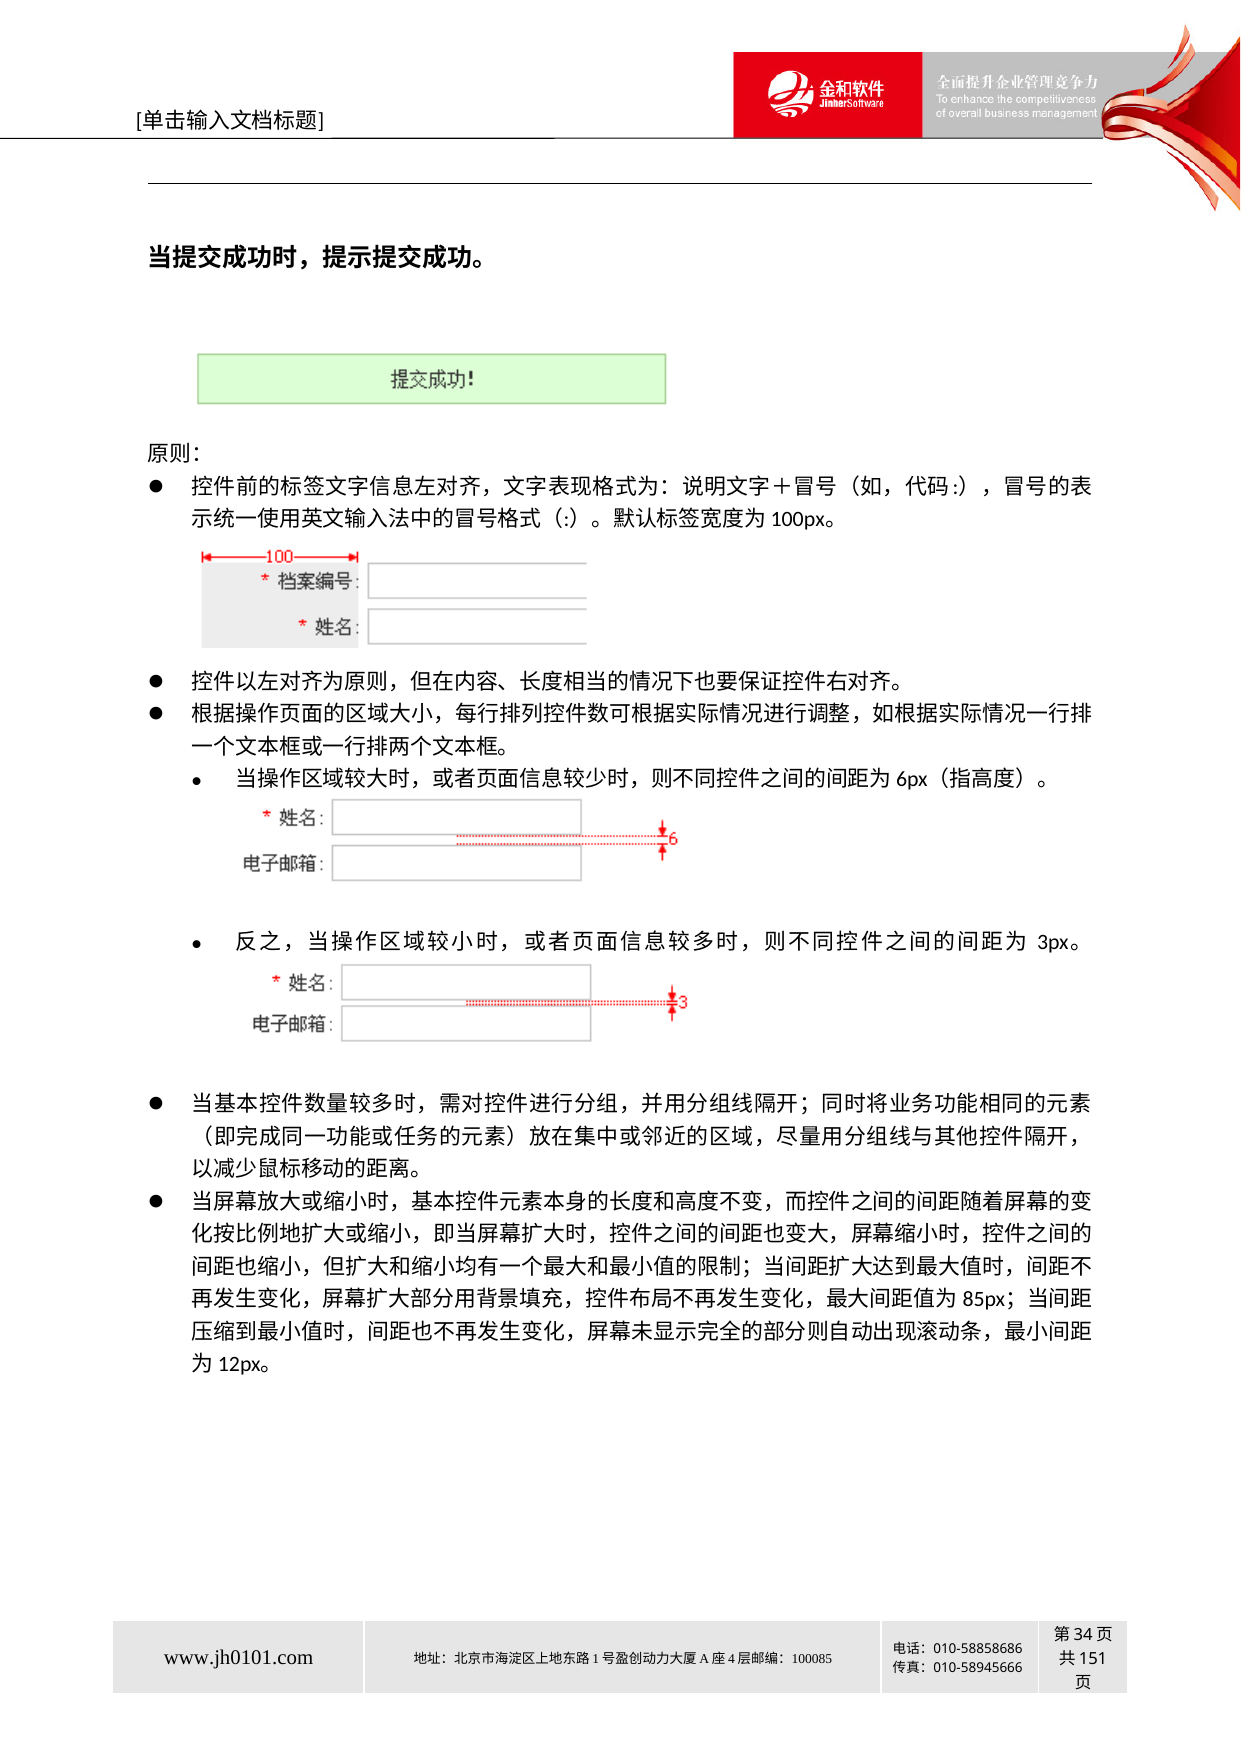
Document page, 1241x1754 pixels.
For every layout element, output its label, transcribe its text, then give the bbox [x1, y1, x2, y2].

picture [235, 955, 695, 1064]
list 控件以左对齐为原则，但在内容、长度相当的情况下也要保证控件右对齐。 [148, 663, 1092, 696]
picture [235, 793, 690, 894]
picture [185, 338, 679, 414]
list 当操作区域较大时，或者页面信息较少时，则不同控件之间的间距为6px（指高度）。 [191, 761, 1092, 793]
list 控件前的标签文字信息左对齐，文字表现格式为：说明文字＋冒号（如，代码:），冒号的表示统一使用英文输入法中的冒号格式（:）。默认标签宽度为100px。 [148, 468, 1092, 533]
subtitle 当提交成功时，提示提交成功。 [148, 223, 1092, 288]
text 原则： [148, 436, 1092, 468]
list 当基本控件数量较多时，需对控件进行分组，并用分组线隔开；同时将业务功能相同的元素（即完成同一功能或任务的元素）放在集中或邻近的区域，尽量用分组线与其他控件隔开， 以减少鼠标移动的距离。 [148, 1086, 1092, 1183]
list 根据操作页面的区域大小，每行排列控件数可根据实际情况进行调整，如根据实际情况一行排一个文本框或一行排两个文本框。 [148, 696, 1092, 761]
picture [199, 0, 1241, 232]
picture [191, 533, 587, 648]
list 当屏幕放大或缩小时，基本控件元素本身的长度和高度不变，而控件之间的间距随着屏幕的变化按比例地扩大或缩小，即当屏幕扩大时，控件之间的间距也变大，屏幕缩小时，控件之间的间距也缩小，但扩大和缩小均有一个最大和最小值的限制；当间距扩大达到最大值时，间距不再发生变化，屏幕扩大部分用背景填充，控件布局不再发生变化，最大间距值为85px；当间距压缩到最小值时，间距也不再发生变化，屏幕未显示完全的部分则自动出现滚动条，最小间距为12px。 [148, 1183, 1092, 1378]
